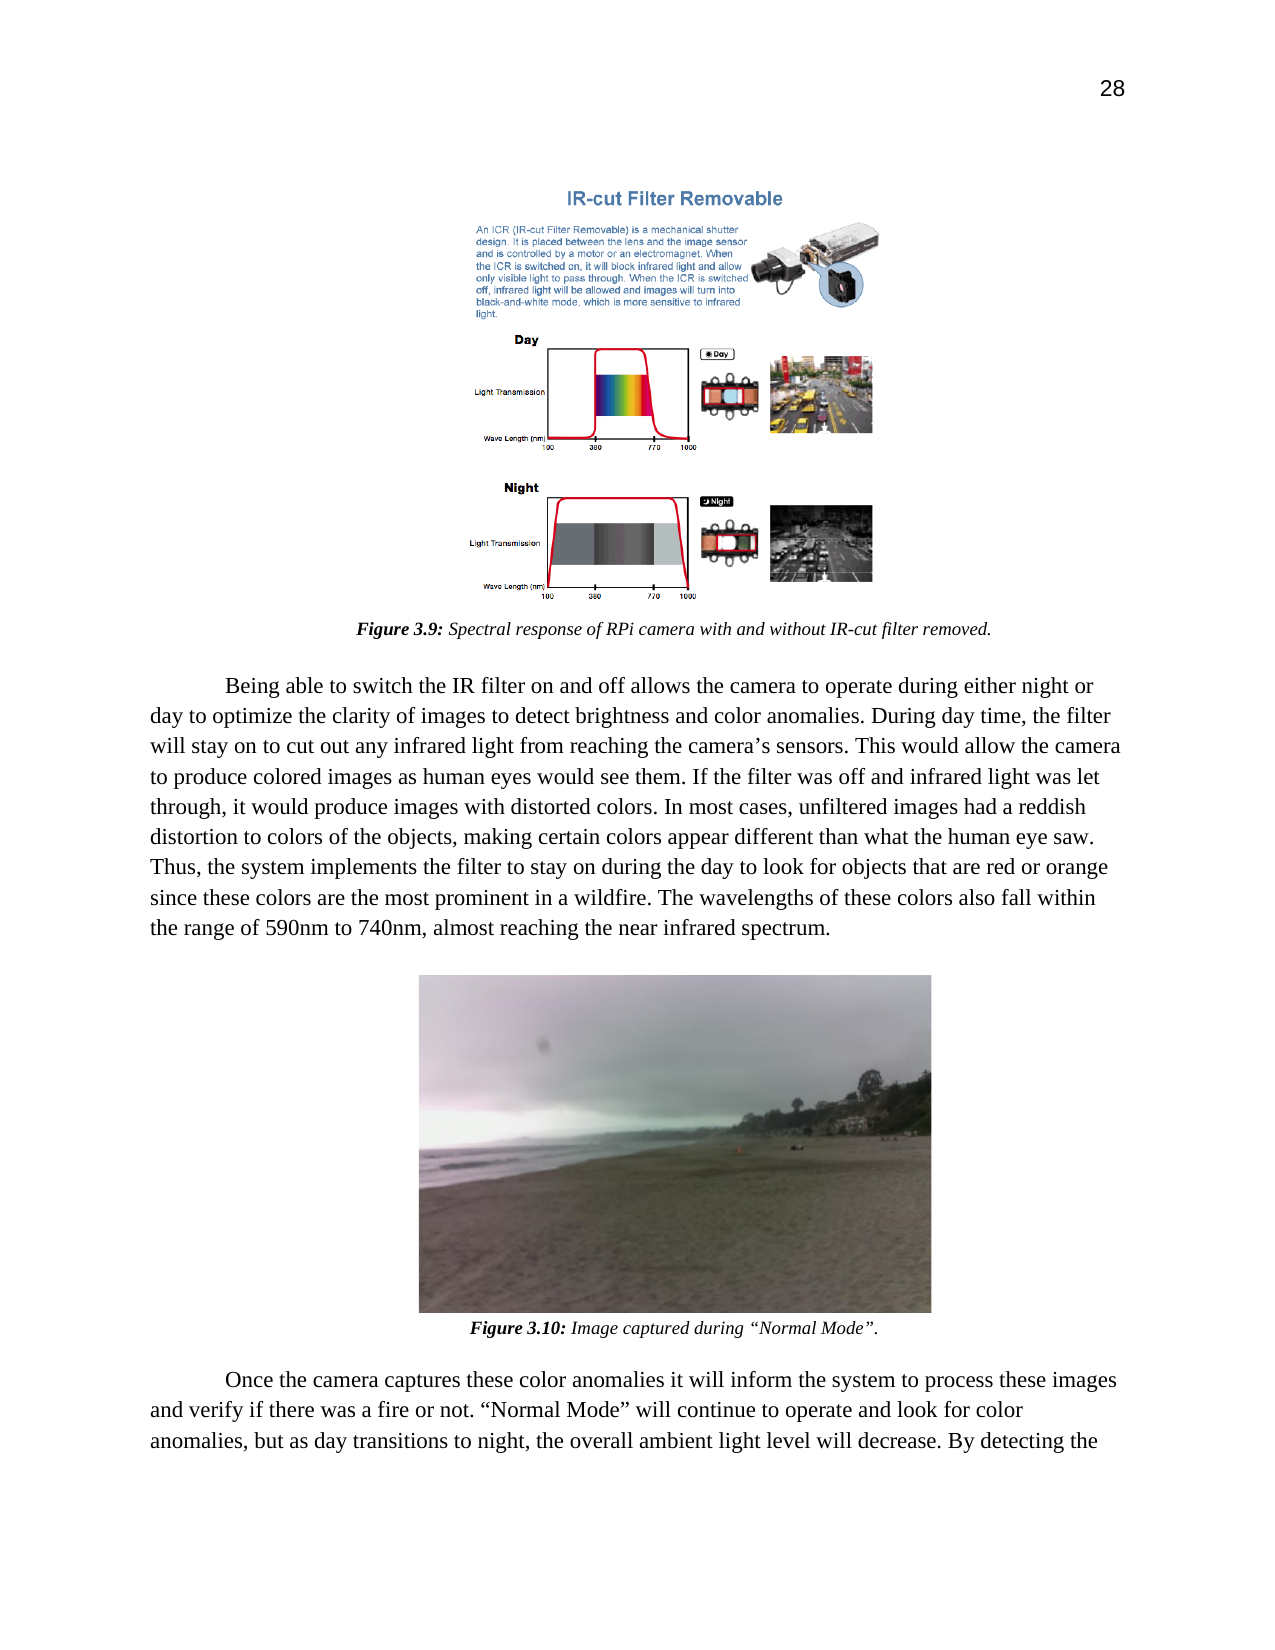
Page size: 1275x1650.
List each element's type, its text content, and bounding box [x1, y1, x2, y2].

text Figure 3.10: Image captured during “Normal Mode”. [150, 1317, 1125, 1338]
picture [464, 180, 886, 614]
picture [418, 974, 932, 1313]
text Figure 3.9: Spectral response of RPi camera with and without IR-cut filter removed. [150, 617, 1125, 639]
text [150, 1366, 1125, 1453]
text Being able to switch the IR filter on and off allows the camera to operate during either night or day to optimize the clarity of images to detect brightness and color anomalies. During day time, the filter will stay on to cut out any infrared light from reaching the camera’s sensors. This would allow the camera to produce colored images as human eyes would see them. If the filter was off and infrared light was let through, it would produce images with distorted colors. In most cases, unfiltered images had a reddish distortion to colors of the objects, making certain colors appear different than what the human eye saw. Thus, the system implements the filter to stay on during the day to look for objects that are red or orange since these colors are the most prominent in a wildfire. The wavelengths of these colors also fall within the range of 590nm to 740nm, almost reaching the near infrared spectrum. [150, 672, 1125, 940]
